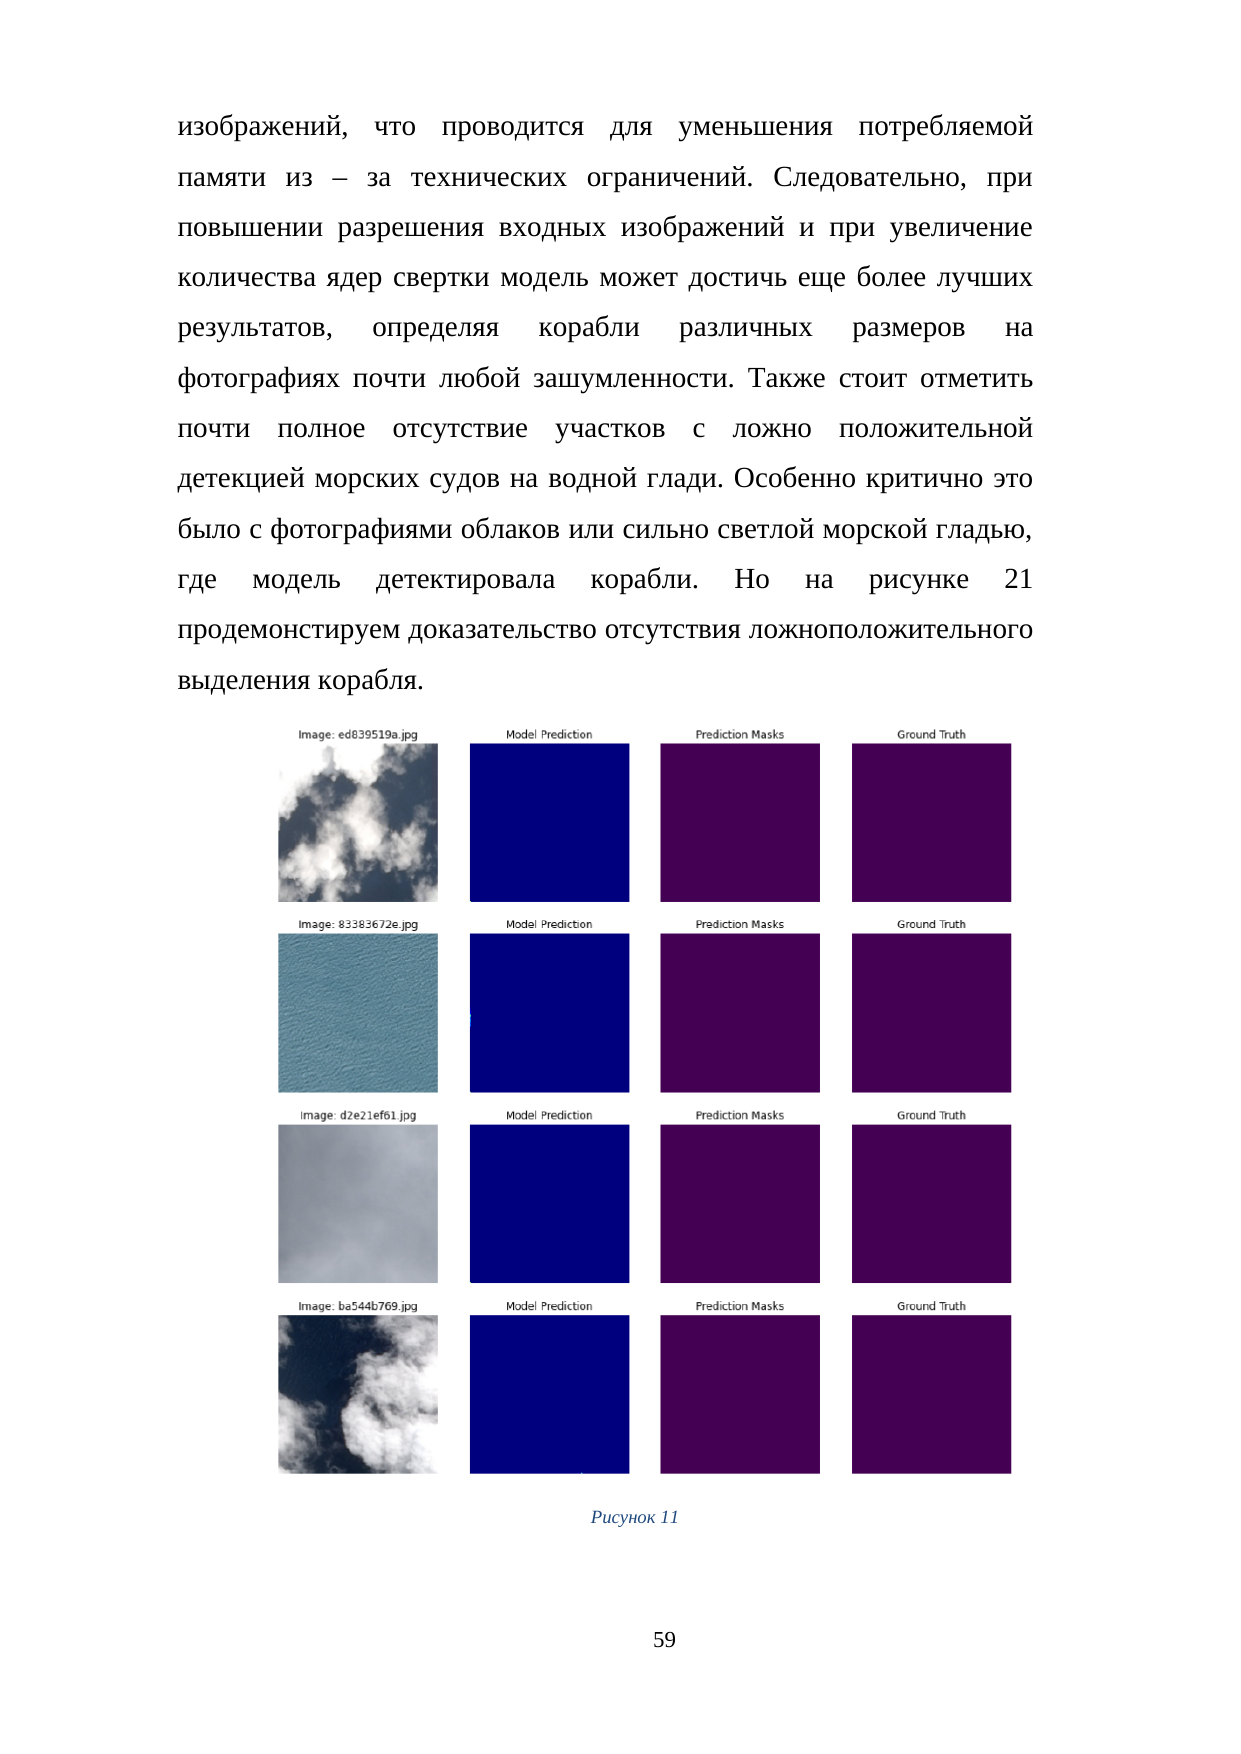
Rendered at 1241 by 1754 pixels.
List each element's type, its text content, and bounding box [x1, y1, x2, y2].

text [177, 108, 1034, 695]
picture [267, 714, 1018, 1490]
text Рисунок 11 [106, 1506, 1163, 1528]
